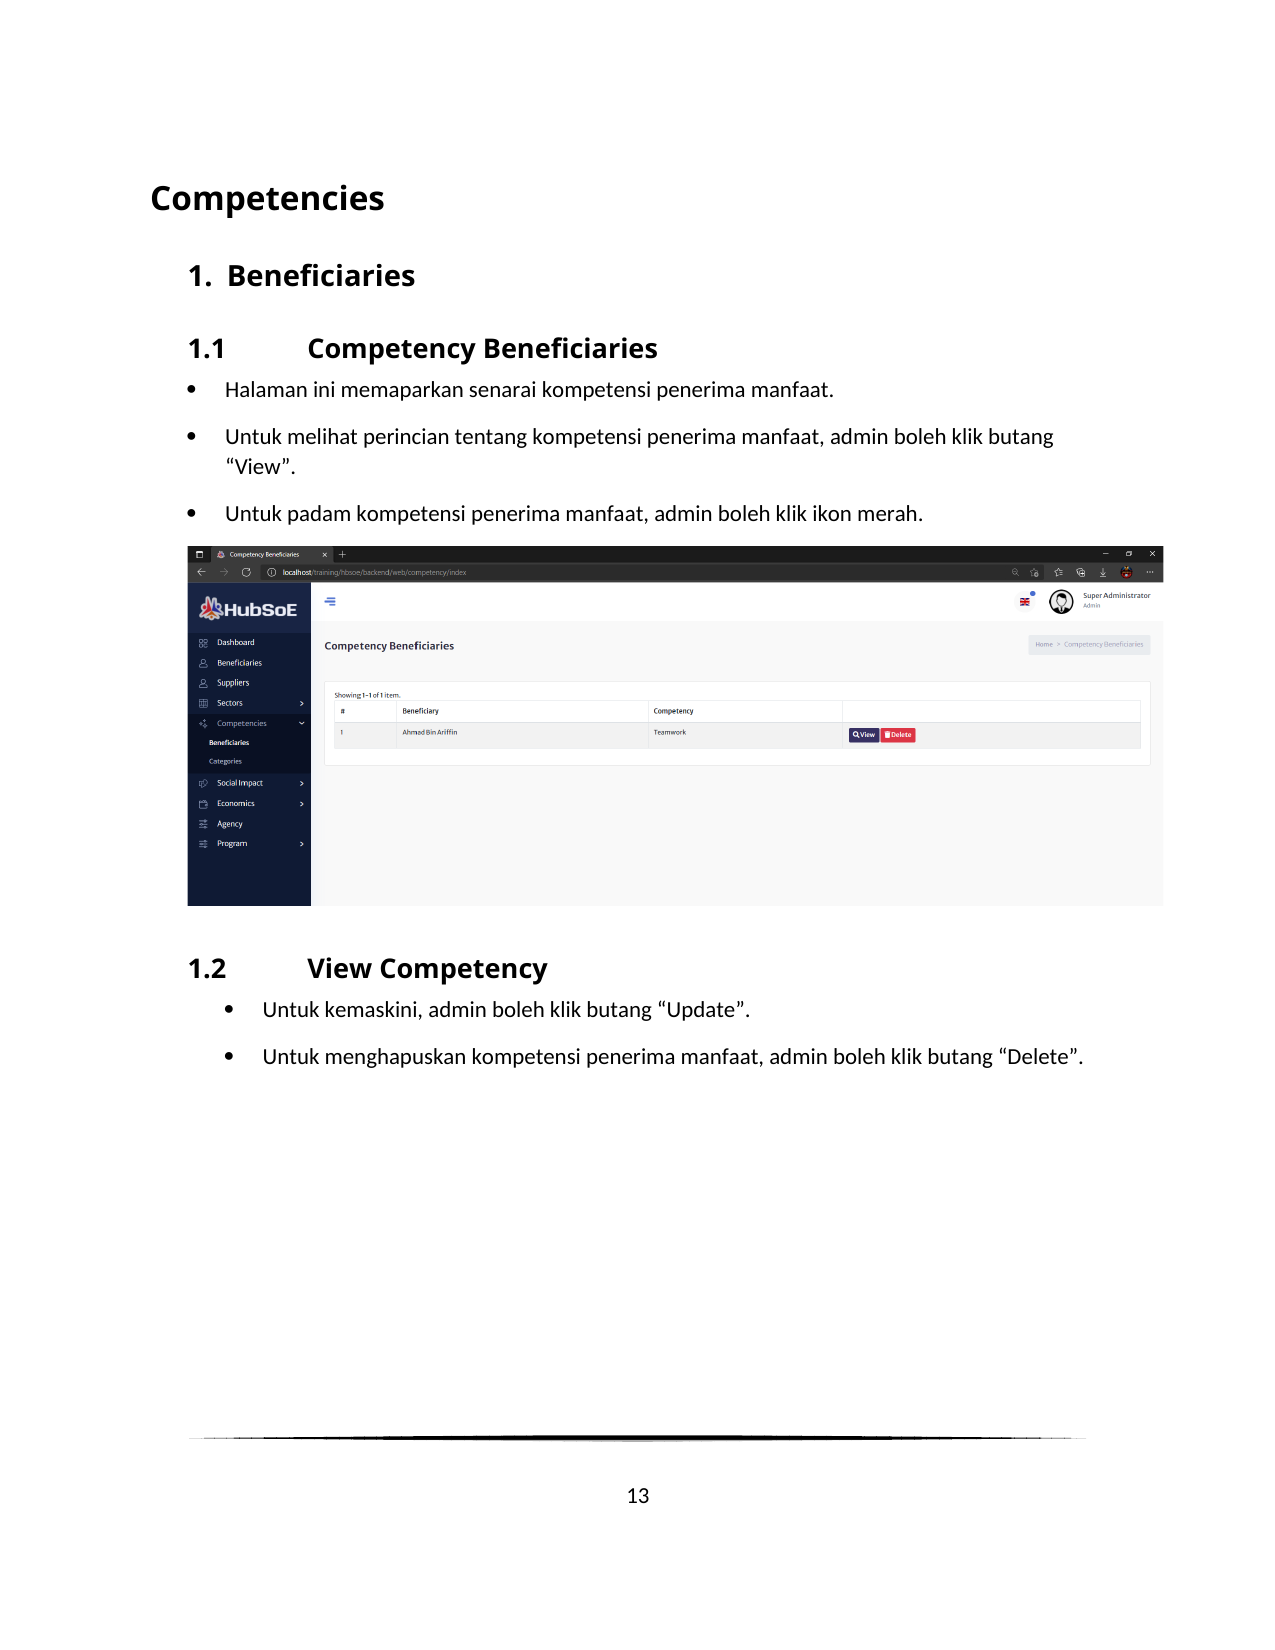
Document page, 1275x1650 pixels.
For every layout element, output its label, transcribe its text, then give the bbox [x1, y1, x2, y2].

picture [189, 1434, 1087, 1442]
picture [187, 546, 1164, 906]
subtitle Beneficiaries [187, 255, 1125, 295]
list Halaman ini memaparkan senarai kompetensi penerima manfaat. [187, 375, 1125, 403]
list Untuk menghapuskan kompetensi penerima manfaat, admin boleh klik butang “Delete”. [225, 1042, 1125, 1070]
list Untuk kemaskini, admin boleh klik butang “Update”. [225, 995, 1125, 1023]
subtitle Competency Beneficiaries [150, 329, 1125, 366]
list Untuk melihat perincian tentang kompetensi penerima manfaat, admin boleh klik butang “View”. [187, 422, 1125, 480]
list Untuk padam kompetensi penerima manfaat, admin boleh klik ikon merah. [187, 499, 1125, 527]
subtitle View Competency [150, 949, 1125, 986]
subtitle Competencies [150, 175, 1125, 220]
